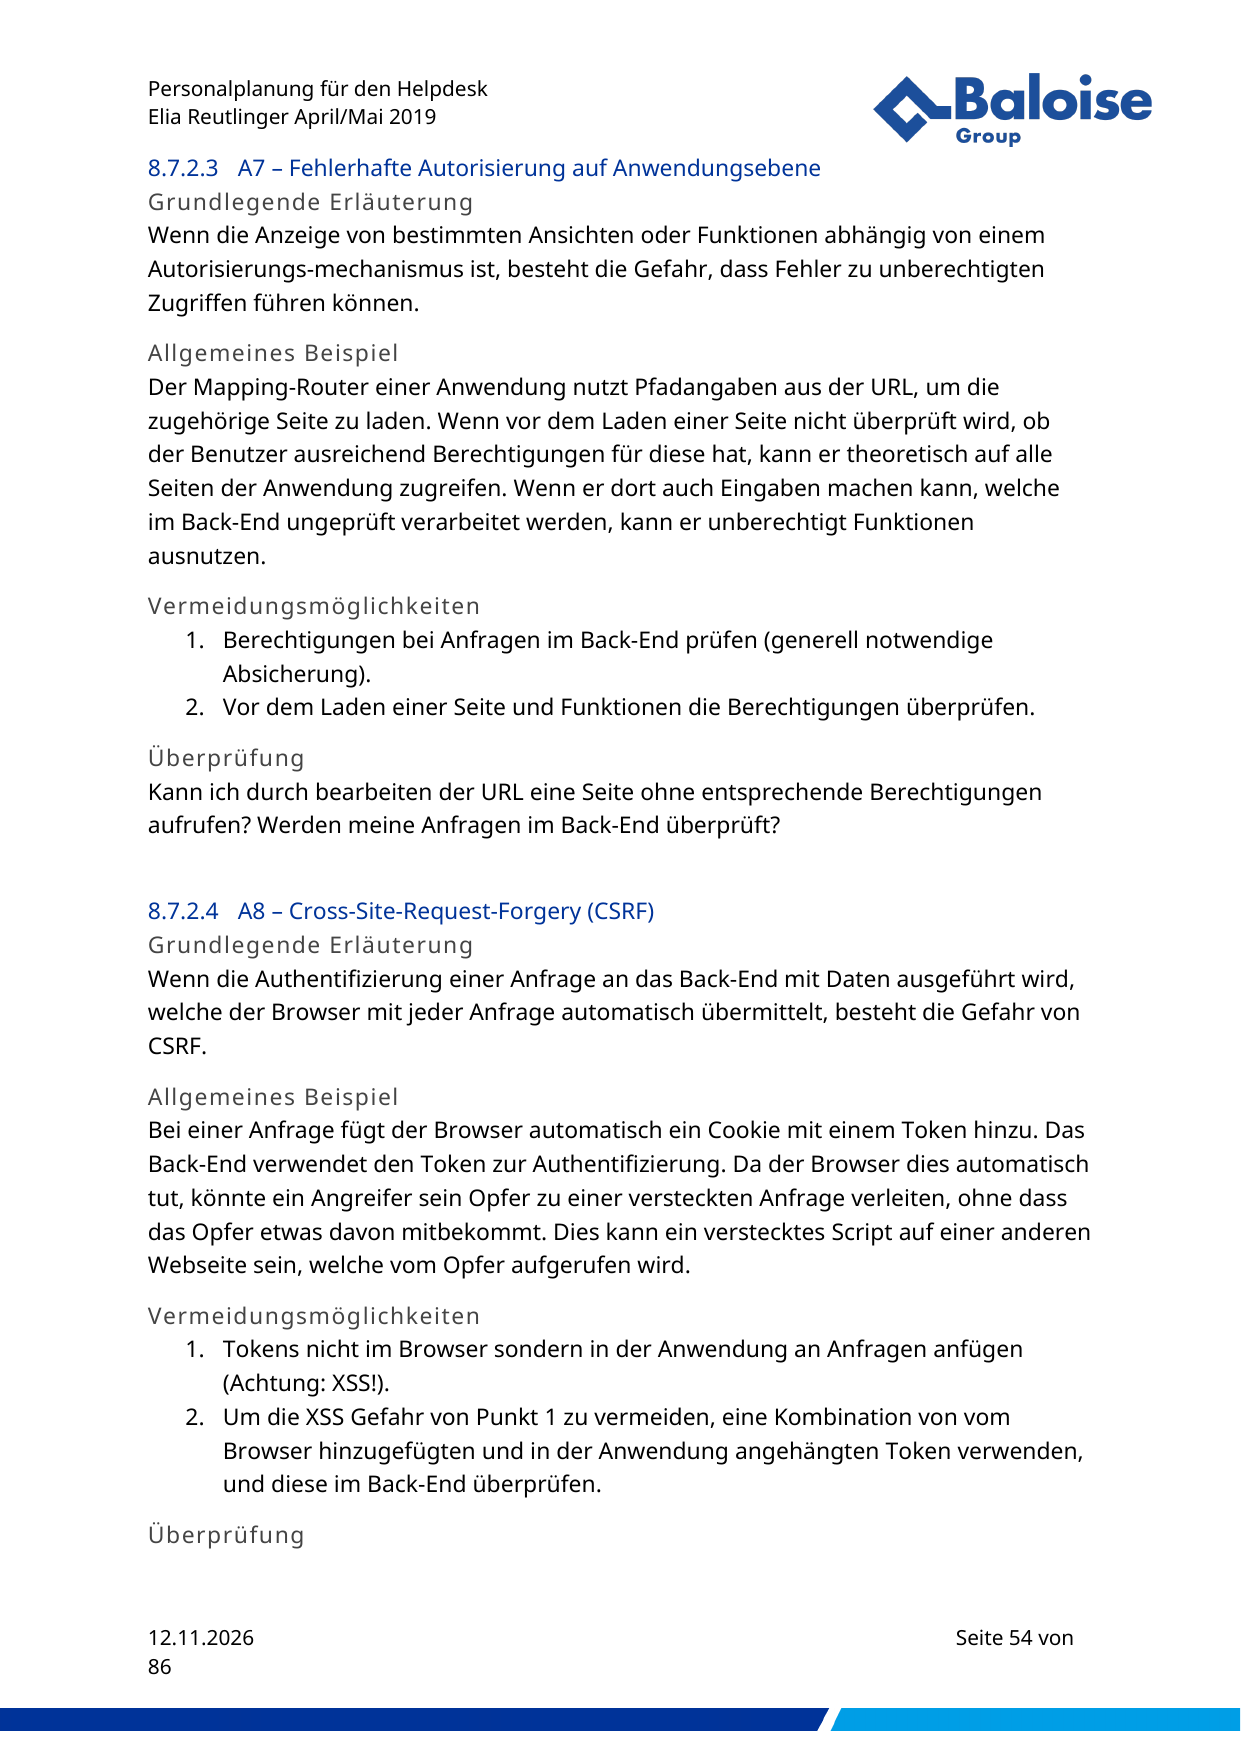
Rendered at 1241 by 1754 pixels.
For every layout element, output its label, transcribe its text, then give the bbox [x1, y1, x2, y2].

text Wenn die Anzeige von bestimmten Ansichten oder Funktionen abhängig von einem Autorisierungs-mechanismus ist, besteht die Gefahr, dass Fehler zu unberechtigten Zugriffen führen können. [148, 219, 1093, 318]
text Der Mapping-Router einer Anwendung nutzt Pfadangaben aus der URL, um die zugehörige Seite zu laden. Wenn vor dem Laden einer Seite nicht überprüft wird, ob der Benutzer ausreichend Berechtigungen für diese hat, kann er theoretisch auf alle Seiten der Anwendung zugreifen. Wenn er dort auch Eingaben machen kann, welche im Back-End ungeprüft verarbeitet werden, kann er unberechtigt Funktionen ausnutzen. [148, 371, 1093, 571]
subtitle A8 – Cross-Site-Request-Forgery (CSRF) [148, 895, 1093, 926]
picture [873, 73, 1152, 147]
subtitle A7 – Fehlerhafte Autorisierung auf Anwendungsebene [148, 152, 1093, 183]
list Vor dem Laden einer Seite und Funktionen die Berechtigungen überprüfen. [185, 691, 1093, 723]
subtitle Vermeidungsmöglichkeiten [148, 1300, 1093, 1331]
list Um die XSS Gefahr von Punkt 1 zu vermeiden, eine Kombination von vom Browser hinzugefügten und in der Anwendung angehängten Token verwenden, und diese im Back-End überprüfen. [185, 1401, 1093, 1500]
subtitle Allgemeines Beispiel [148, 337, 1093, 368]
subtitle Grundlegende Erläuterung [148, 929, 1093, 960]
list Tokens nicht im Browser sondern in der Anwendung an Anfragen anfügen (Achtung: XSS!). [185, 1333, 1093, 1398]
picture [0, 1708, 1241, 1733]
subtitle Vermeidungsmöglichkeiten [148, 590, 1093, 621]
subtitle Überprüfung [148, 1519, 1093, 1550]
text Bei einer Anfrage fügt der Browser automatisch ein Cookie mit einem Token hinzu. Das Back-End verwendet den Token zur Authentifizierung. Da der Browser dies automatisch tut, könnte ein Angreifer sein Opfer zu einer versteckten Anfrage verleiten, ohne dass das Opfer etwas davon mitbekommt. Dies kann ein verstecktes Script auf einer anderen Webseite sein, welche vom Opfer aufgerufen wird. [148, 1114, 1093, 1281]
text Kann ich durch bearbeiten der URL eine Seite ohne entsprechende Berechtigungen aufrufen? Werden meine Anfragen im Back-End überprüft? [148, 776, 1093, 841]
subtitle Allgemeines Beispiel [148, 1081, 1093, 1112]
subtitle Grundlegende Erläuterung [148, 186, 1093, 217]
text Wenn die Authentifizierung einer Anfrage an das Back-End mit Daten ausgeführt wird, welche der Browser mit jeder Anfrage automatisch übermittelt, besteht die Gefahr von CSRF. [148, 963, 1093, 1061]
list Berechtigungen bei Anfragen im Back-End prüfen (generell notwendige Absicherung). [185, 624, 1093, 689]
subtitle Überprüfung [148, 742, 1093, 773]
